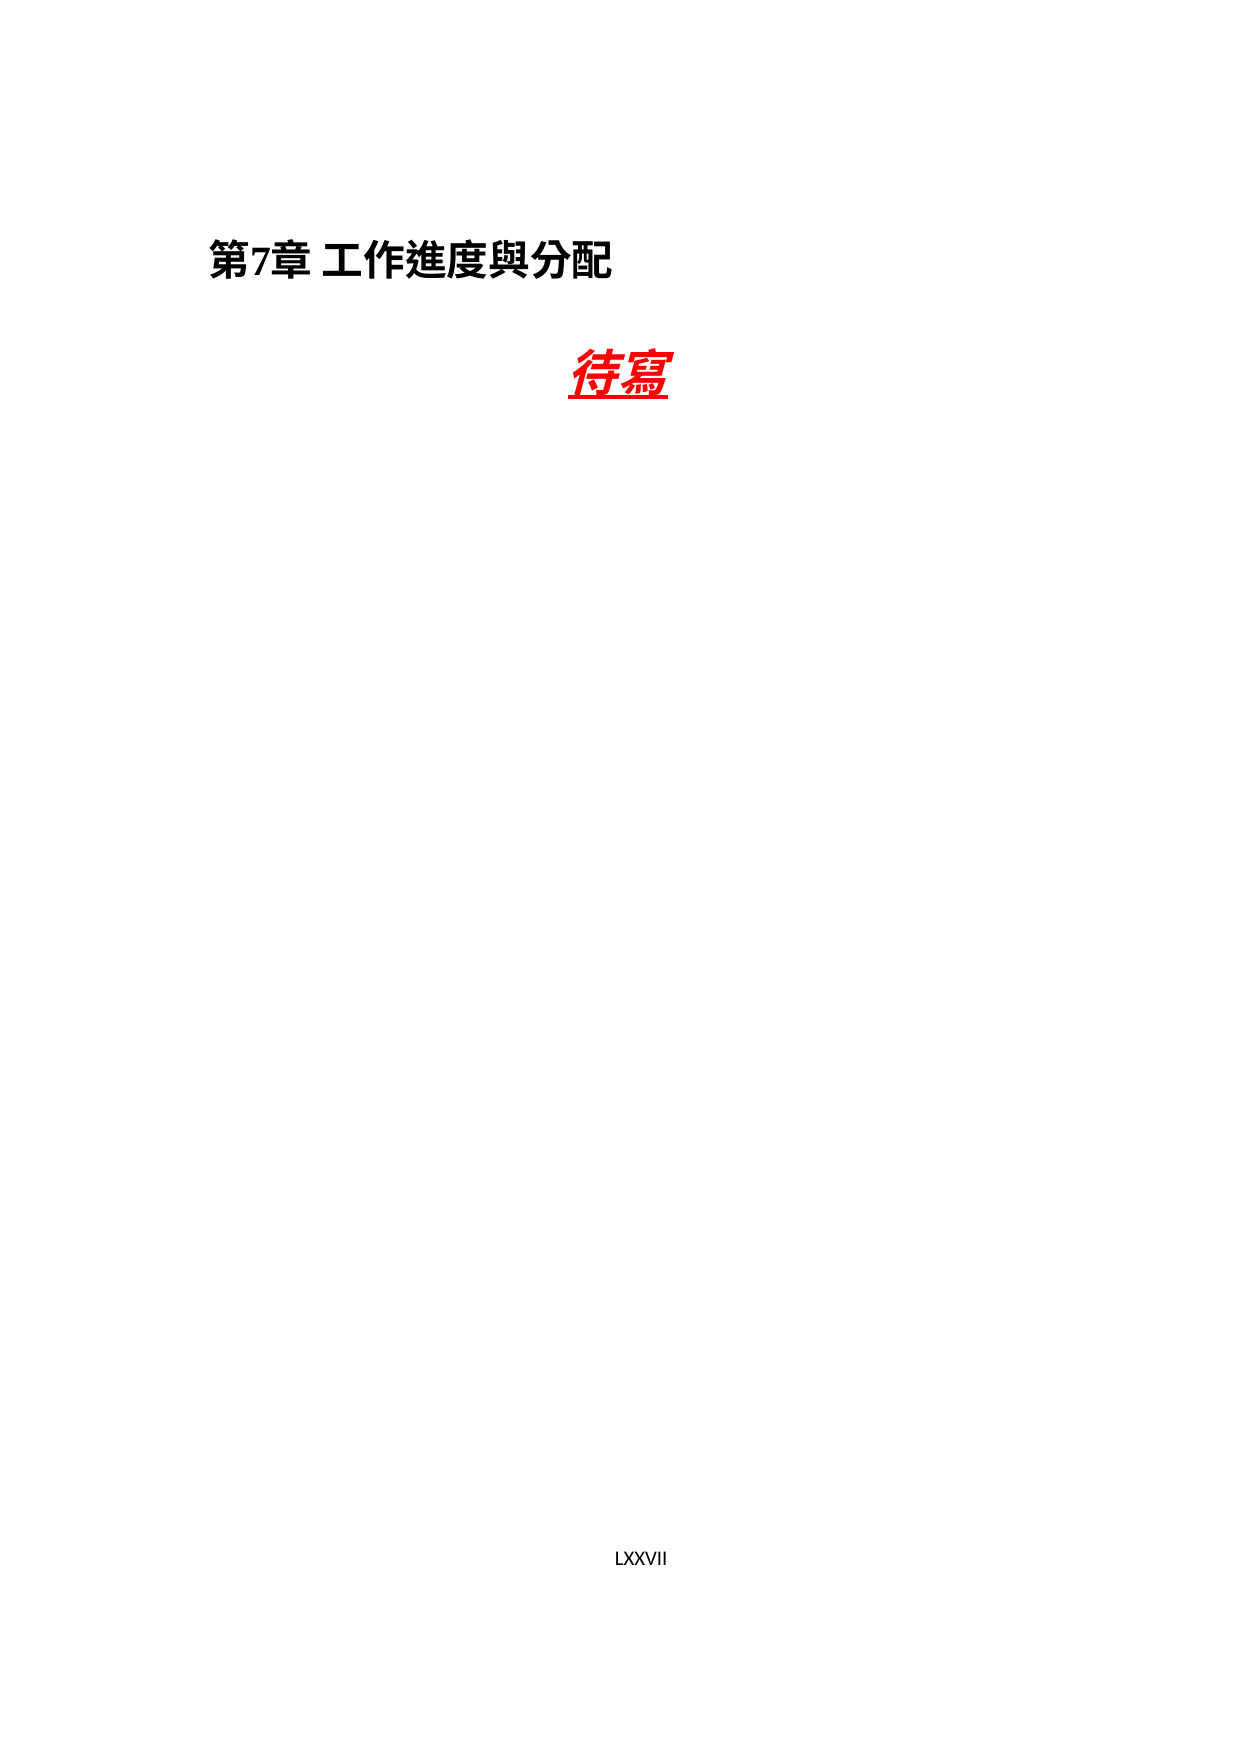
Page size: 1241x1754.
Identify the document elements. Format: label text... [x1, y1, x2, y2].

subtitle 工作進度與分配 [187, 219, 1024, 294]
text 待寫 [187, 332, 1053, 407]
